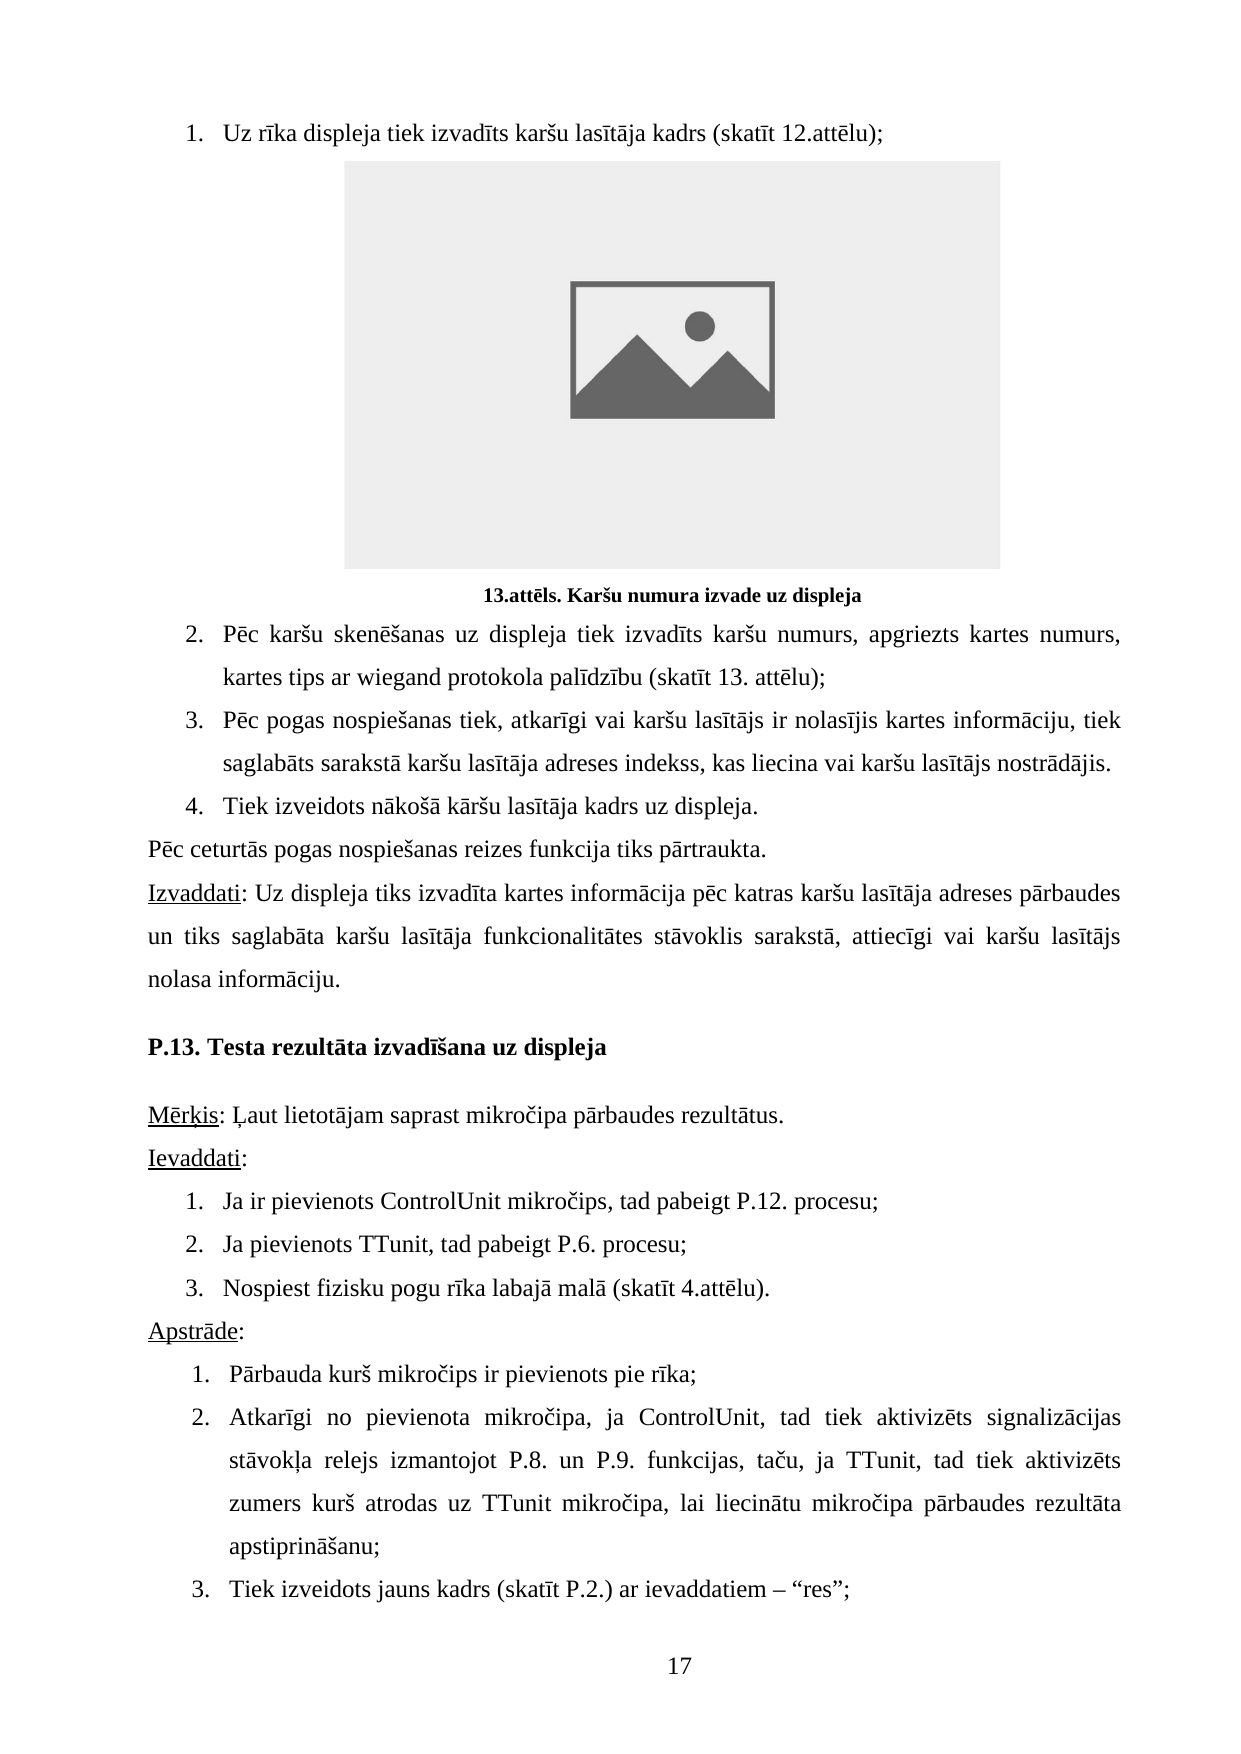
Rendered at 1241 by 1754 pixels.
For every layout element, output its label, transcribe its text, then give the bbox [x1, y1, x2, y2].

picture [344, 161, 1001, 569]
list Pēc karšu skenēšanas uz displeja tiek izvadīts karšu numurs, apgriezts kartes numurs, kartes tips ar wiegand protokola palīdzību (skatīt 13. attēlu); [185, 619, 1122, 691]
list 13.attēls. Karšu numura izvade uz displeja [223, 583, 1122, 607]
list Tiek izveidots jauns kadrs (skatīt P.2.) ar ievaddatiem – “res”; [191, 1574, 1122, 1603]
list Ja pievienots TTunit, tad pabeigt P.6. procesu; [185, 1229, 1122, 1258]
list Pēc pogas nospiešanas tiek, atkarīgi vai karšu lasītājs ir nolasījis kartes informāciju, tiek saglabāts sarakstā karšu lasītāja adreses indekss, kas liecina vai karšu lasītājs nostrādājis. [185, 705, 1122, 777]
list Tiek izveidots nākošā kāršu lasītāja kadrs uz displeja. [185, 791, 1122, 820]
text Pēc ceturtās pogas nospiešanas reizes funkcija tiks pārtraukta. [148, 834, 1122, 863]
text Mērķis: Ļaut lietotājam saprast mikročipa pārbaudes rezultātus. [148, 1100, 1122, 1129]
list Nospiest fizisku pogu rīka labajā malā (skatīt 4.attēlu). [185, 1273, 1122, 1301]
text Apstrāde: [148, 1316, 1122, 1344]
text Ievaddati: [148, 1143, 1122, 1172]
list Ja ir pievienots ControlUnit mikročips, tad pabeigt P.12. procesu; [185, 1186, 1122, 1215]
list Atkarīgi no pievienota mikročipa, ja ControlUnit, tad tiek aktivizēts signalizācijas stāvokļa relejs izmantojot P.8. un P.9. funkcijas, taču, ja TTunit, tad tiek aktivizēts zumers kurš atrodas uz TTunit mikročipa, lai liecinātu mikročipa pārbaudes rezultāta apstiprināšanu; [191, 1402, 1122, 1560]
list Pārbauda kurš mikročips ir pievienots pie rīka; [191, 1359, 1122, 1388]
text Izvaddati: Uz displeja tiks izvadīta kartes informācija pēc katras karšu lasītāja adreses pārbaudes un tiks saglabāta karšu lasītāja funkcionalitātes stāvoklis sarakstā, attiecīgi vai karšu lasītājs nolasa informāciju. [148, 878, 1122, 993]
list Uz rīka displeja tiek izvadīts karšu lasītāja kadrs (skatīt 12.attēlu); [185, 118, 1122, 147]
list P.13. Testa rezultāta izvadīšana uz displeja [148, 1032, 1122, 1061]
